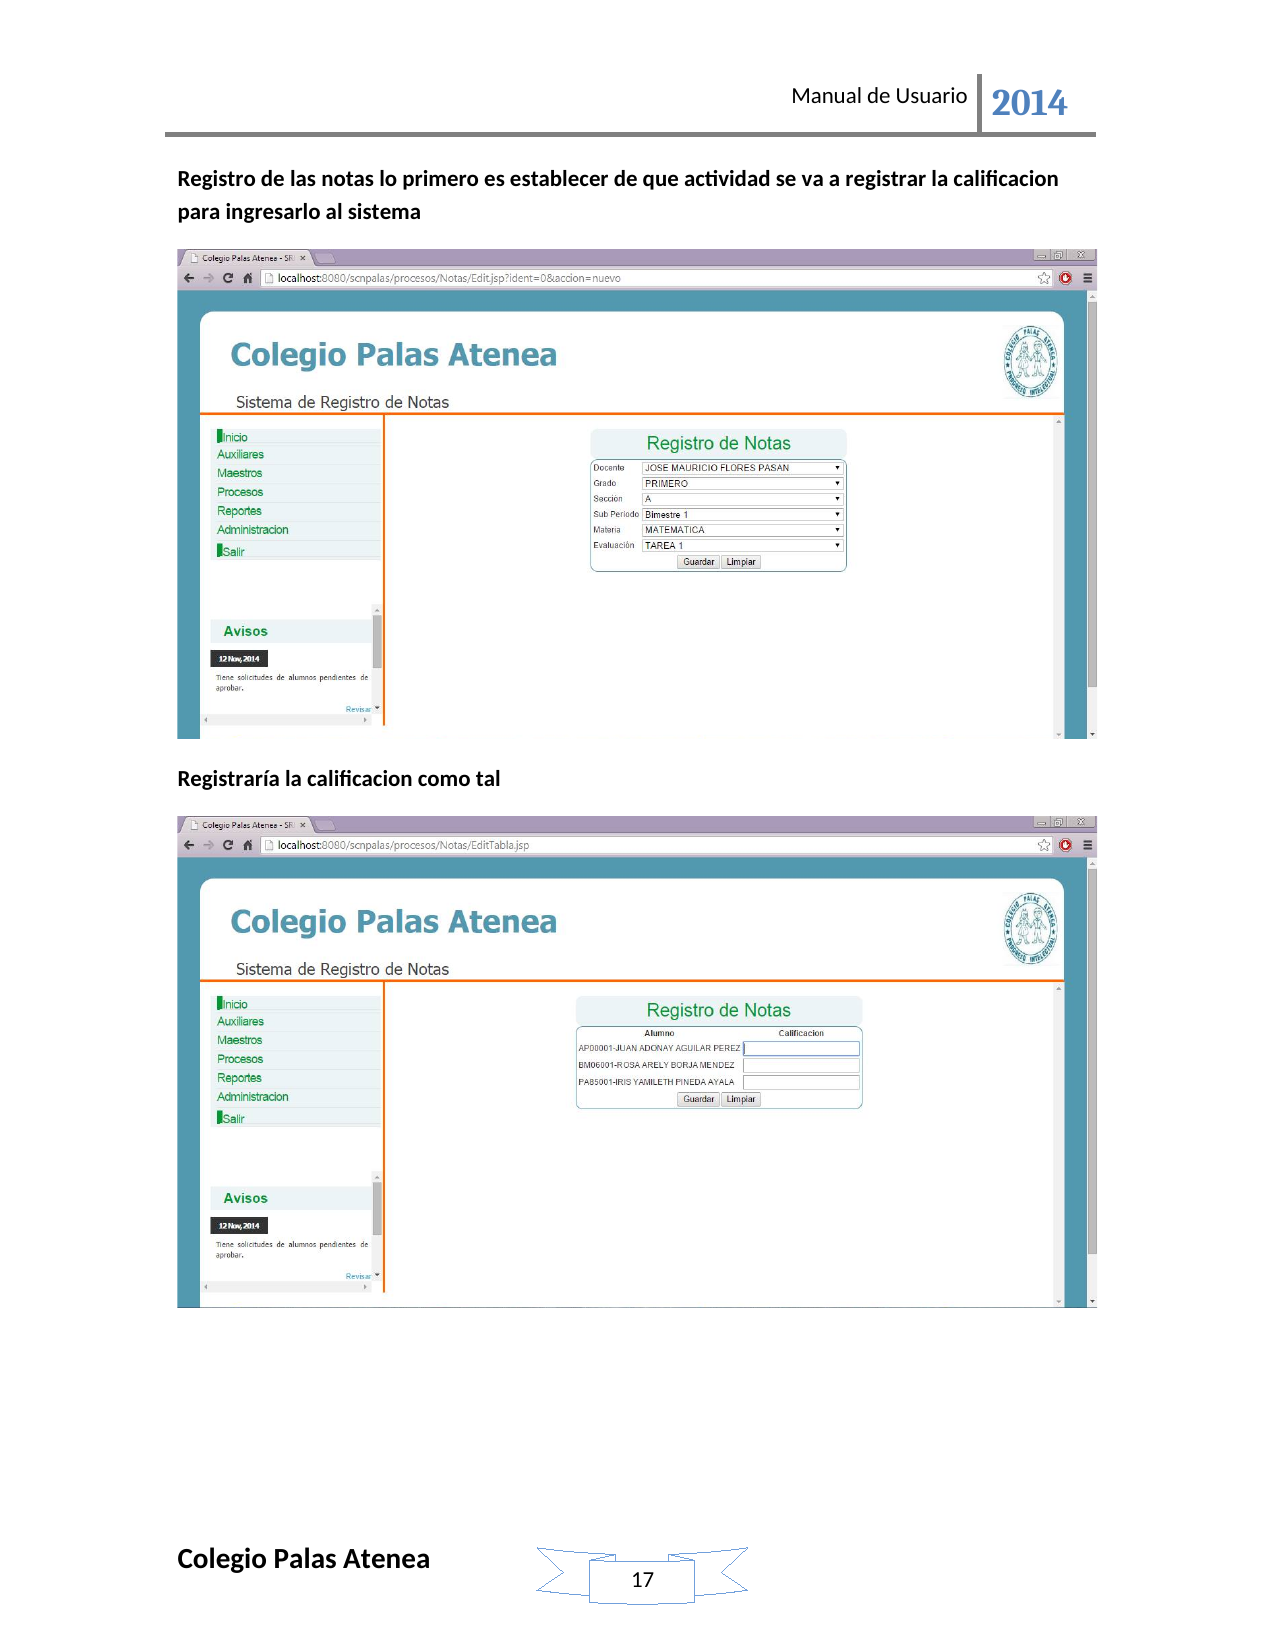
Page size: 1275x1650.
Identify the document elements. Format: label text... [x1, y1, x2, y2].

picture [177, 249, 1098, 739]
text Registro de las notas lo primero es establecer de que actividad se va a registrar la calificacion para ingresarlo al sistema [177, 164, 1107, 225]
picture [177, 816, 1098, 1308]
text Registraría la calificacion como tal [177, 764, 1107, 792]
